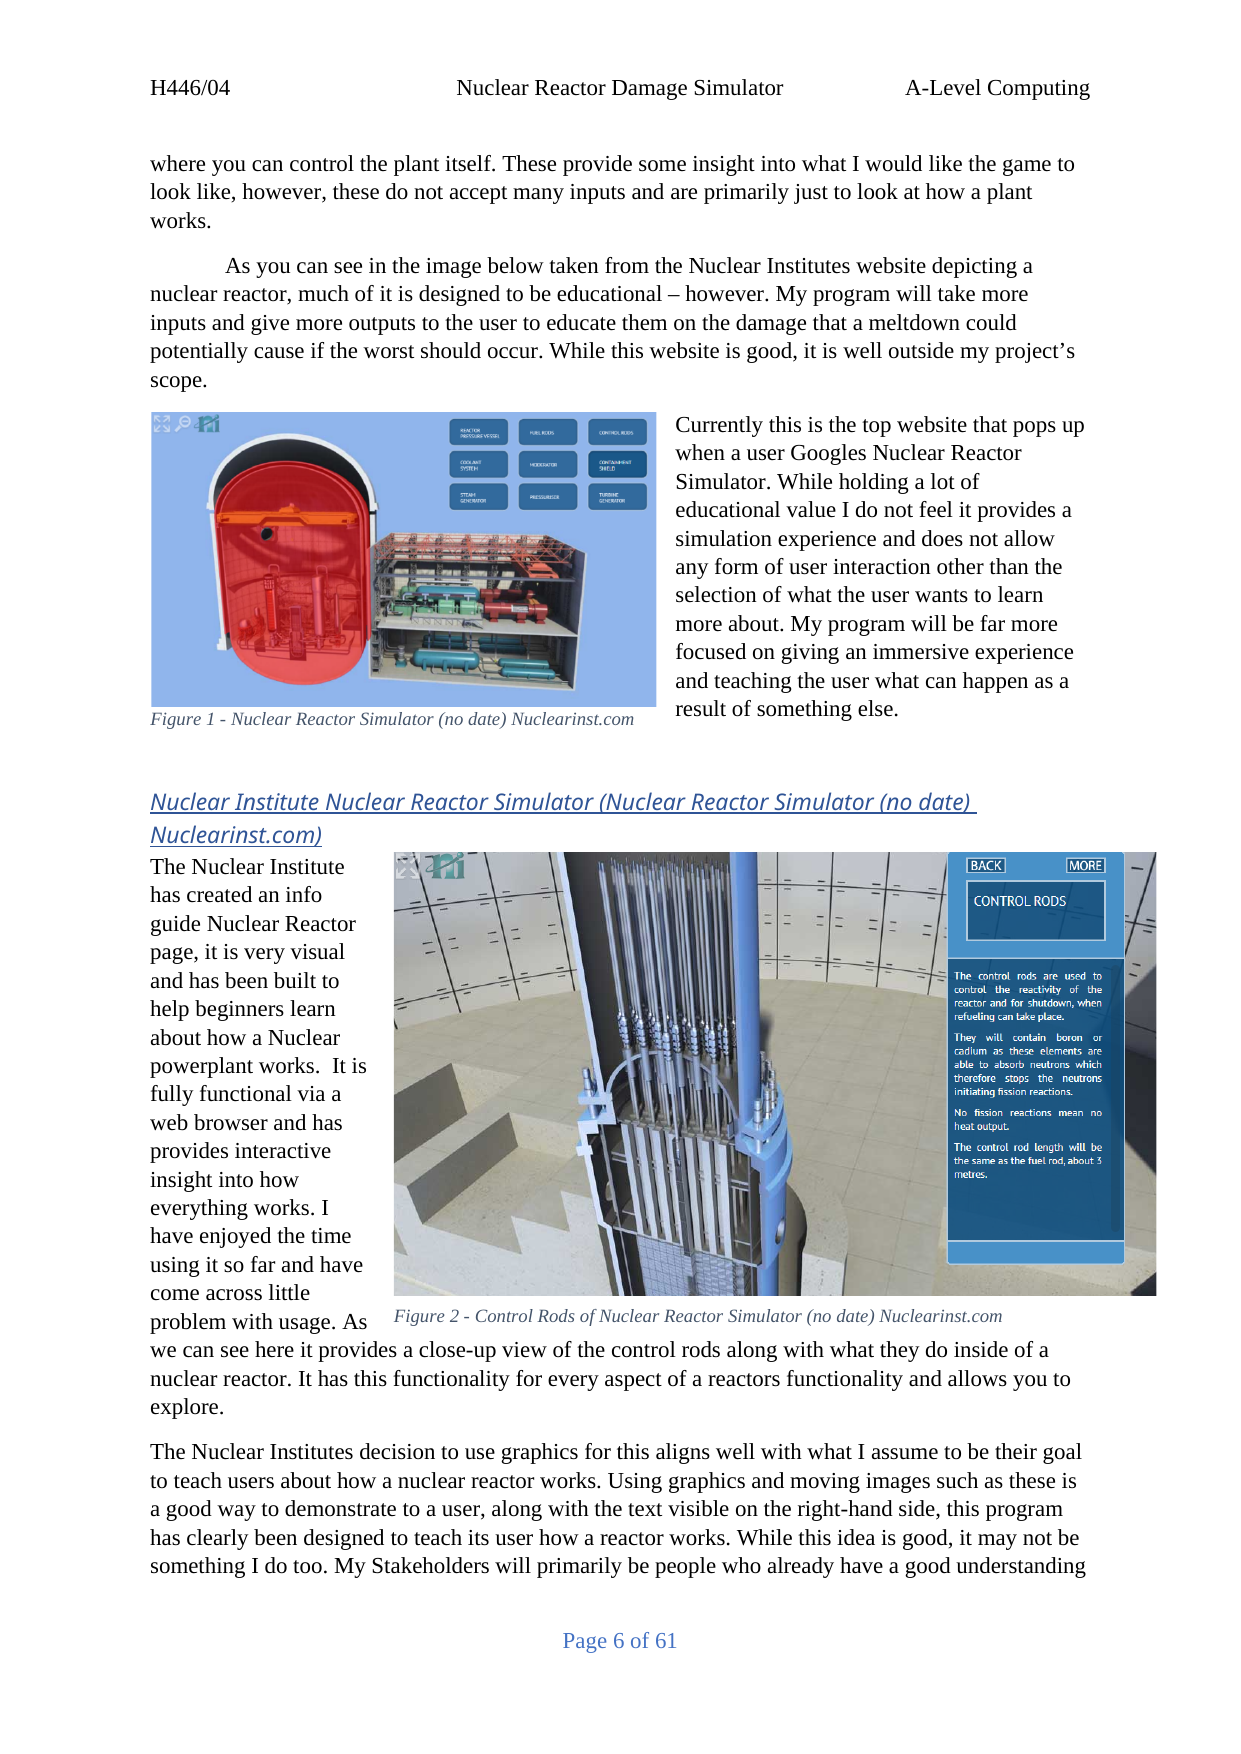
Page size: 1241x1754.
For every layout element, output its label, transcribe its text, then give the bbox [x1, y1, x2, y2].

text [150, 150, 1090, 233]
picture [393, 852, 1157, 1296]
picture [150, 412, 656, 707]
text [150, 1438, 1090, 1578]
subtitle Nuclear Institute Nuclear Reactor Simulator (Nuclear Reactor Simulator (no date) Nuclearinst.com) [150, 785, 1090, 850]
text As you can see in the image below taken from the Nuclear Institutes website depicting a nuclear reactor, much of it is designed to be educational – however. My program will take more inputs and give more outputs to the user to educate them on the damage that a meltdown could potentially cause if the worst should occur. While this website is good, it is well outside my project’s scope. [150, 252, 1090, 392]
